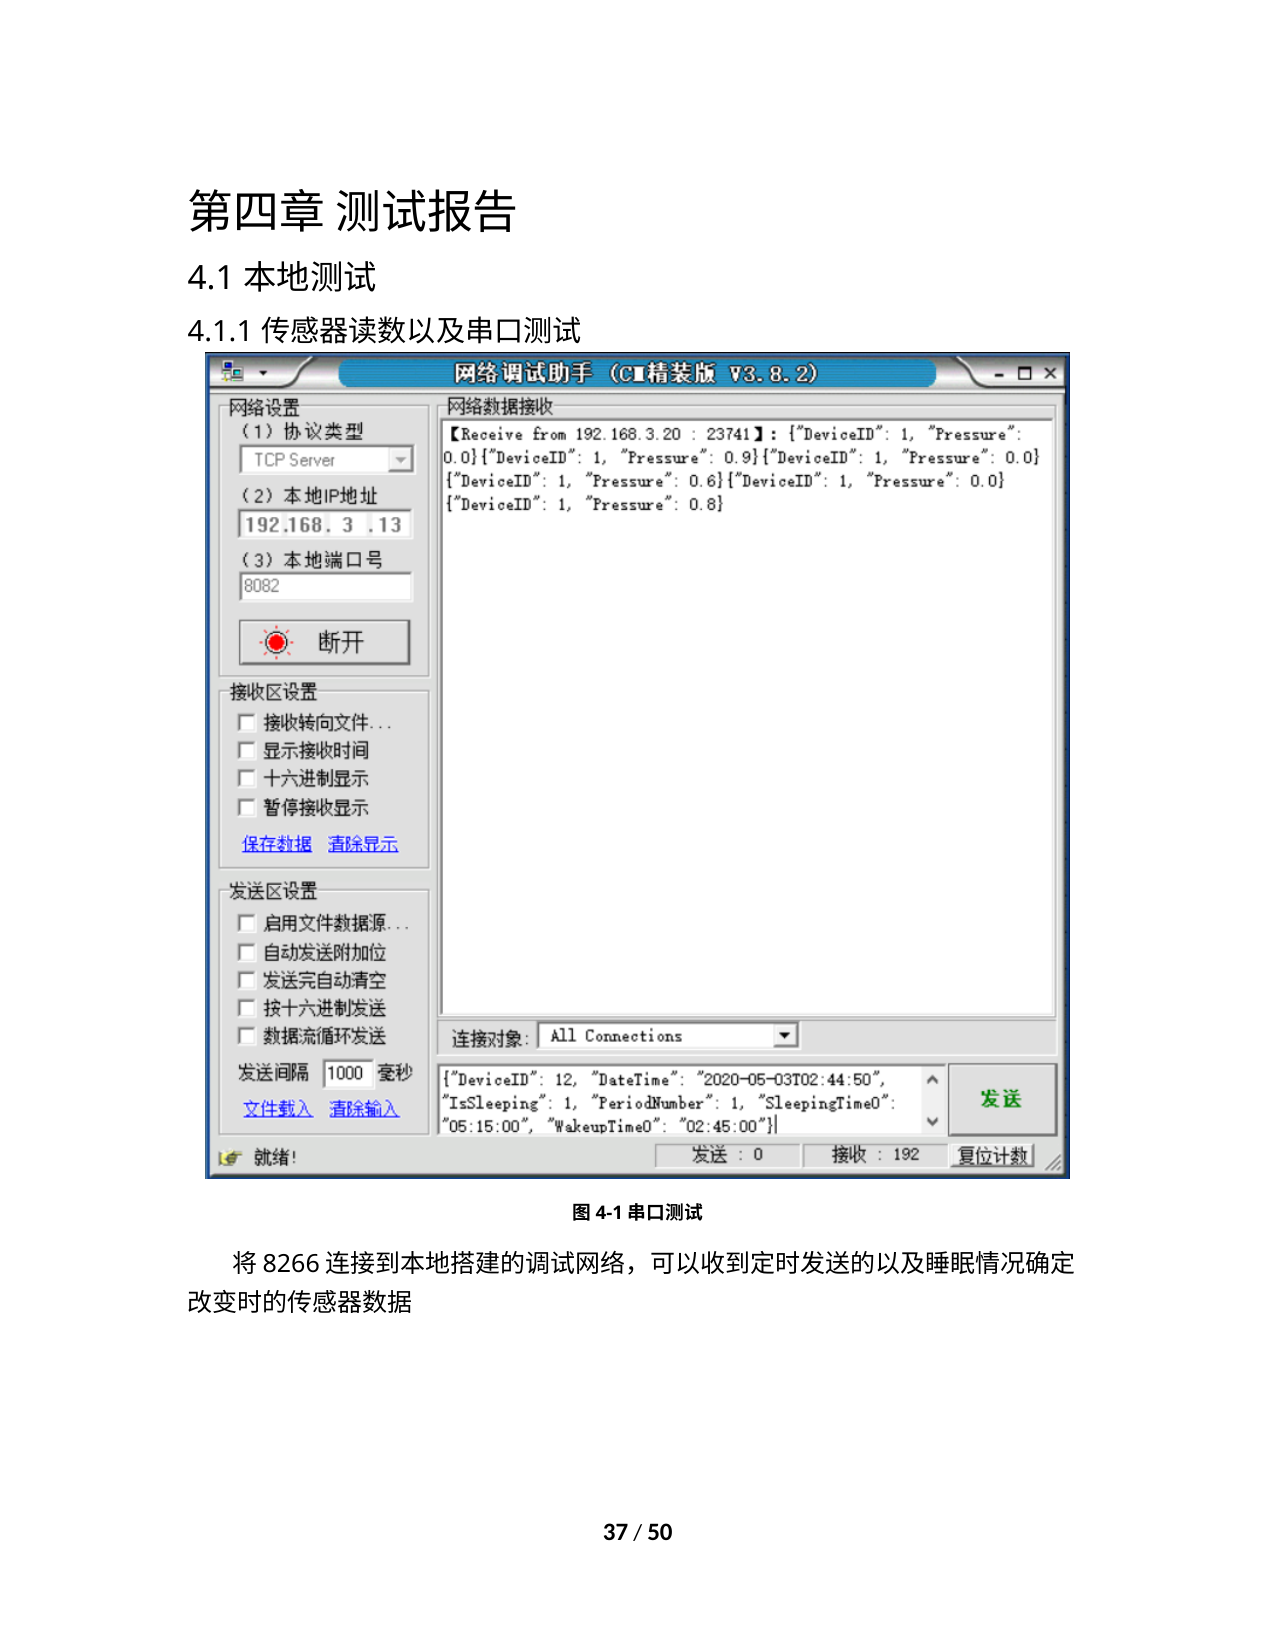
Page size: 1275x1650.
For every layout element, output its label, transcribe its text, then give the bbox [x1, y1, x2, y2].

text 图 4-1 串口测试 [187, 1197, 1087, 1224]
subtitle 4.1.1 传感器读数以及串口测试 [187, 307, 1087, 349]
picture [205, 352, 1070, 1179]
text 将8266连接到本地搭建的调试网络，可以收到定时发送的以及睡眠情况确定改变时的传感器数据 [187, 1243, 1087, 1319]
subtitle 第四章 测试报告 [187, 175, 1087, 241]
subtitle 4.1 本地测试 [187, 251, 1087, 299]
